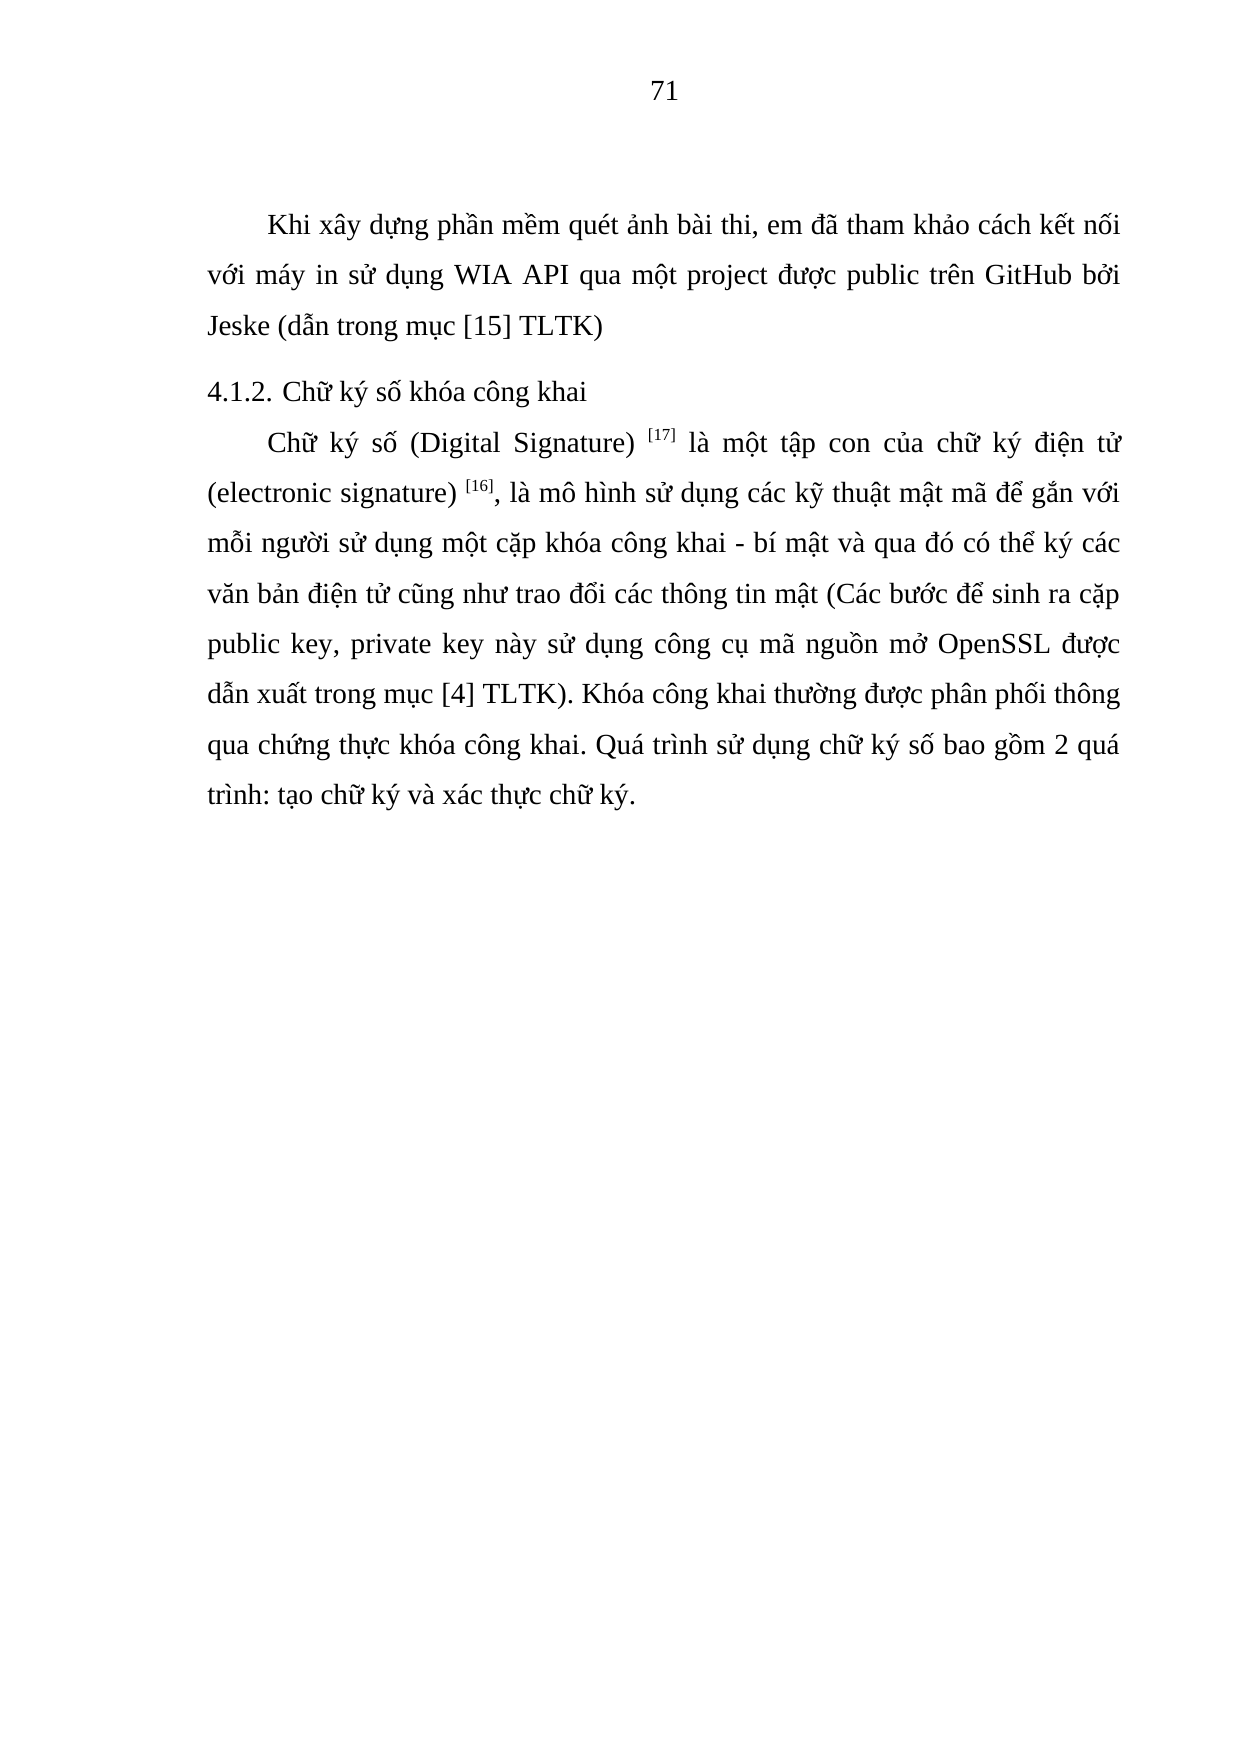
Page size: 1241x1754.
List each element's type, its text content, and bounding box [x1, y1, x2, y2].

subtitle Chữ ký số khóa công khai [207, 374, 1122, 408]
text Khi xây dựng phần mềm quét ảnh bài thi, em đã tham khảo cách kết nối với máy in sử dụng WIA API qua một project được public trên GitHub bởi Jeske (dẫn trong mục [15] TLTK) [207, 207, 1122, 341]
text Chữ ký số (Digital Signature) [17] là một tập con của chữ ký điện tử (electronic signature) [16], là mô hình sử dụng các kỹ thuật mật mã để gắn với mỗi người sử dụng một cặp khóa công khai - bí mật và qua đó có thể ký các văn bản điện tử cũng như trao đổi các thông tin mật (Các bước để sinh ra cặp public key, private key này sử dụng công cụ mã nguồn mở OpenSSL được dẫn xuất trong mục [4] TLTK). Khóa công khai thường được phân phối thông qua chứng thực khóa công khai. Quá trình sử dụng chữ ký số bao gồm 2 quá trình: tạo chữ ký và xác thực chữ ký. [207, 425, 1122, 811]
